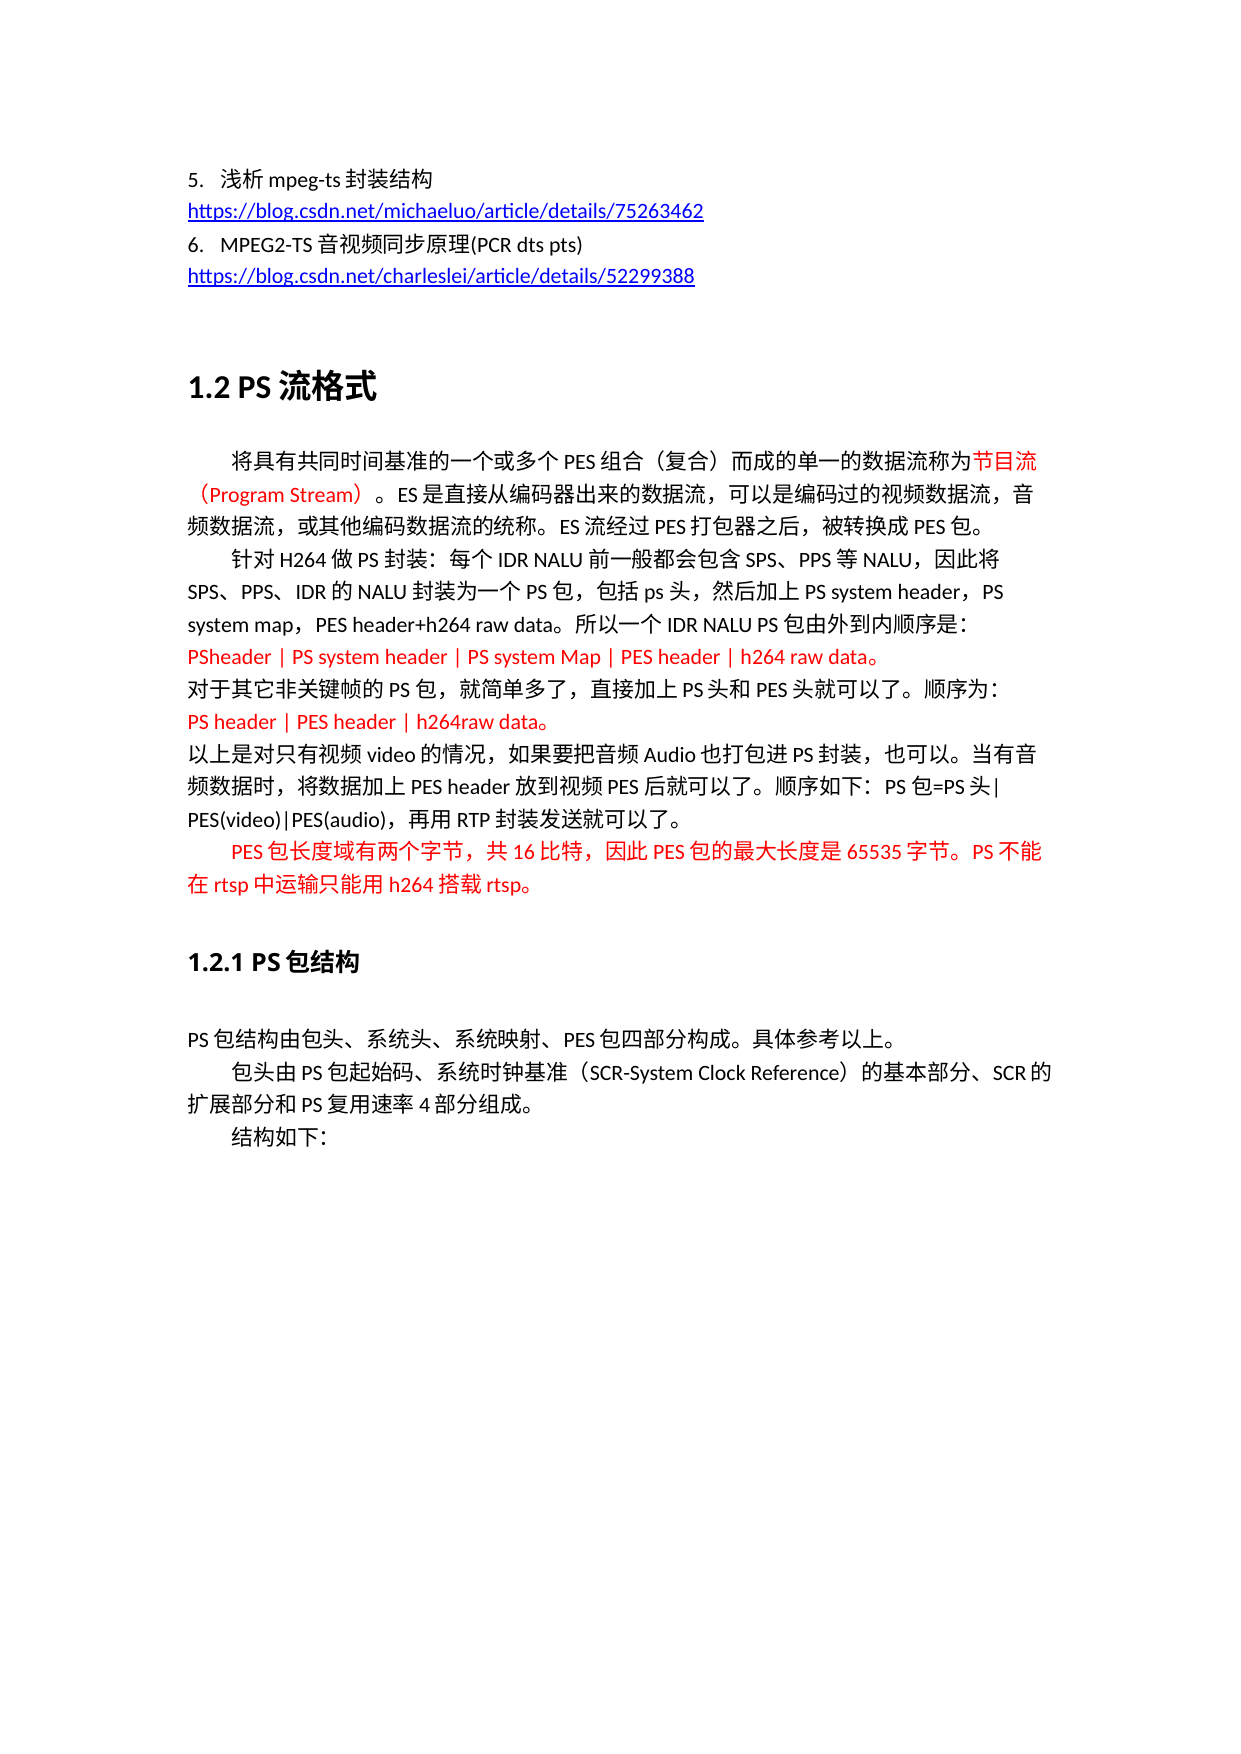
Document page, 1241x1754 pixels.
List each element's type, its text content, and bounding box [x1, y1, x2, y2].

text 针对H264 做PS 封装：每个IDR NALU 前一般都会包含SPS、PPS 等NALU，因此将SPS、PPS、IDR 的NALU 封装为一个PS 包，包括ps 头，然后加上PS system header，PS system map，PES header+h264 raw data。所以一个IDR NALU PS 包由外到内顺序是： [187, 541, 1053, 639]
text PSheader | PS system header | PS system Map | PES header | h264 raw data。 [187, 639, 1053, 671]
text 将具有共同时间基准的一个或多个PES组合（复合）而成的单一的数据流称为节目流（Program Stream）。ES是直接从编码器出来的数据流，可以是编码过的视频数据流，音频数据流，或其他编码数据流的统称。ES流经过PES打包器之后，被转换成PES包。 [187, 444, 1053, 541]
text PES包长度域有两个字节，共16比特，因此PES包的最大长度是65535字节。PS不能在rtsp中运输只能用h264搭载rtsp。 [187, 834, 1053, 899]
text 以上是对只有视频video 的情况，如果要把音频Audio也打包进PS 封装，也可以。当有音频数据时，将数据加上PES header 放到视频PES 后就可以了。顺序如下：PS 包=PS头|PES(video)|PES(audio)，再用RTP 封装发送就可以了。 [187, 736, 1053, 834]
text 结构如下： [187, 1119, 1053, 1152]
text 对于其它非关键帧的PS 包，就简单多了，直接加上PS头和PES 头就可以了。顺序为： [187, 671, 1053, 704]
text PS包结构由包头、系统头、系统映射、PES包四部分构成。具体参考以上。 [187, 1022, 1053, 1054]
list https://blog.csdn.net/charleslei/article/details/52299388 [187, 259, 1053, 292]
text 包头由PS包起始码、系统时钟基准（SCR-System Clock Reference）的基本部分、SCR的扩展部分和PS复用速率4部分组成。 [187, 1054, 1053, 1119]
text PS header | PES header | h264raw data。 [187, 704, 1053, 736]
list MPEG2-TS音视频同步原理(PCR dts pts) [187, 227, 1053, 259]
subtitle 1.2 PS流格式 [187, 352, 1053, 417]
list 浅析mpeg-ts封装结构 [187, 162, 1053, 194]
list https://blog.csdn.net/michaeluo/article/details/75263462 [187, 194, 1053, 227]
subtitle 1.2.1 PS包结构 [187, 928, 1053, 993]
